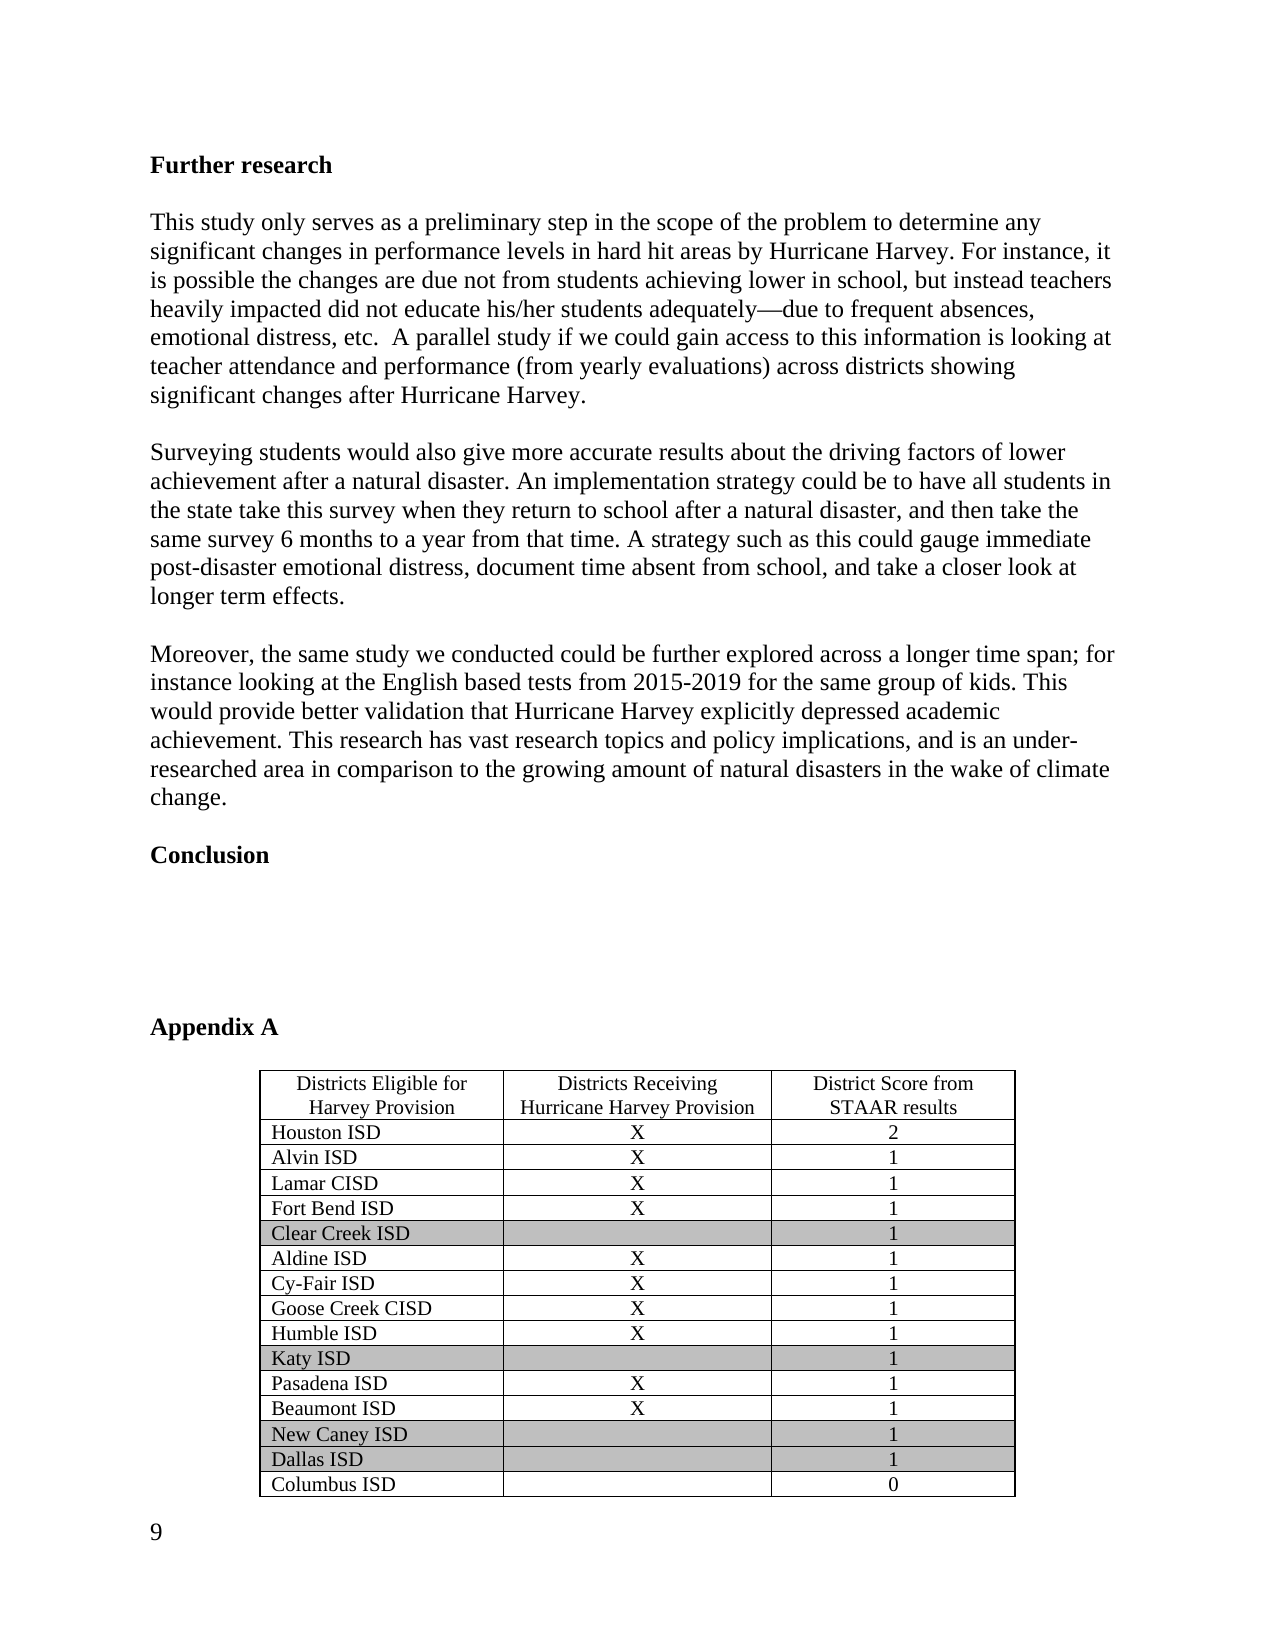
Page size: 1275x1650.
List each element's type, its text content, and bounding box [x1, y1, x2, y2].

table_cell [504, 1447, 771, 1471]
table_cell X [504, 1296, 771, 1320]
table_cell 1 [772, 1321, 1014, 1345]
table_cell Clear Creek ISD [261, 1221, 503, 1245]
table_cell Alvin ISD [261, 1145, 503, 1169]
table_cell Pasadena ISD [261, 1371, 503, 1395]
table_cell X [504, 1145, 771, 1169]
table_cell Humble ISD [261, 1321, 503, 1345]
table_cell Dallas ISD [261, 1447, 503, 1471]
table_cell X [504, 1120, 771, 1144]
table_cell X [504, 1196, 771, 1219]
table_cell Columbus ISD [261, 1472, 503, 1496]
table_cell 1 [772, 1196, 1014, 1219]
table_cell X [504, 1371, 771, 1395]
table_cell Katy ISD [261, 1346, 503, 1370]
table_cell 1 [772, 1396, 1014, 1420]
text Appendix A [150, 1012, 1125, 1041]
table_cell 1 [772, 1246, 1014, 1270]
text Conclusion [150, 840, 1125, 869]
table_cell [504, 1221, 771, 1245]
table_cell 0 [772, 1472, 1014, 1496]
table_cell Houston ISD [261, 1120, 503, 1144]
text Moreover, the same study we conducted could be further explored across a longer time span; for instance looking at the English based tests from 2015-2019 for the same group of kids. This would provide better validation that Hurricane Harvey explicitly depressed academic achievement. This research has vast research topics and policy implications, and is an under-researched area in comparison to the growing amount of natural disasters in the wake of climate change. [150, 639, 1125, 811]
table_cell X [504, 1321, 771, 1345]
table_cell Lamar CISD [261, 1170, 503, 1194]
table_cell Aldine ISD [261, 1246, 503, 1270]
table_header Districts Receiving Hurricane Harvey Provision [504, 1071, 771, 1119]
table_cell New Caney ISD [261, 1421, 503, 1446]
table_cell X [504, 1271, 771, 1295]
table_cell X [504, 1170, 771, 1194]
text Further research [150, 150, 1125, 179]
table_cell [504, 1346, 771, 1370]
table_cell Beaumont ISD [261, 1396, 503, 1420]
text This study only serves as a preliminary step in the scope of the problem to determine any significant changes in performance levels in hard hit areas by Hurricane Harvey. For instance, it is possible the changes are due not from students achieving lower in school, but instead teachers heavily impacted did not educate his/her students adequately—due to frequent absences, emotional distress, etc. A parallel study if we could gain access to this information is looking at teacher attendance and performance (from yearly evaluations) across districts showing significant changes after Hurricane Harvey. [150, 207, 1125, 409]
table_cell 1 [772, 1271, 1014, 1295]
table_cell 1 [772, 1296, 1014, 1320]
table_cell Cy-Fair ISD [261, 1271, 503, 1295]
table_cell Goose Creek CISD [261, 1296, 503, 1320]
table_header Districts Eligible for Harvey Provision [261, 1071, 503, 1119]
table_cell [504, 1472, 771, 1496]
table_cell 1 [772, 1421, 1014, 1446]
table_cell X [504, 1246, 771, 1270]
table_cell [504, 1421, 771, 1446]
table_cell 1 [772, 1447, 1014, 1471]
text Surveying students would also give more accurate results about the driving factors of lower achievement after a natural disaster. An implementation strategy could be to have all students in the state take this survey when they return to school after a natural disaster, and then take the same survey 6 months to a year from that time. A strategy such as this could gauge immediate post-disaster emotional distress, document time absent from school, and take a closer look at longer term effects. [150, 437, 1125, 610]
table_cell 1 [772, 1170, 1014, 1194]
table_cell X [504, 1396, 771, 1420]
table_cell 2 [772, 1120, 1014, 1144]
table_cell 1 [772, 1145, 1014, 1169]
table_header District Score from STAAR results [772, 1071, 1014, 1119]
table_cell 1 [772, 1346, 1014, 1370]
table_cell Fort Bend ISD [261, 1196, 503, 1219]
table_cell 1 [772, 1221, 1014, 1245]
table_cell 1 [772, 1371, 1014, 1395]
